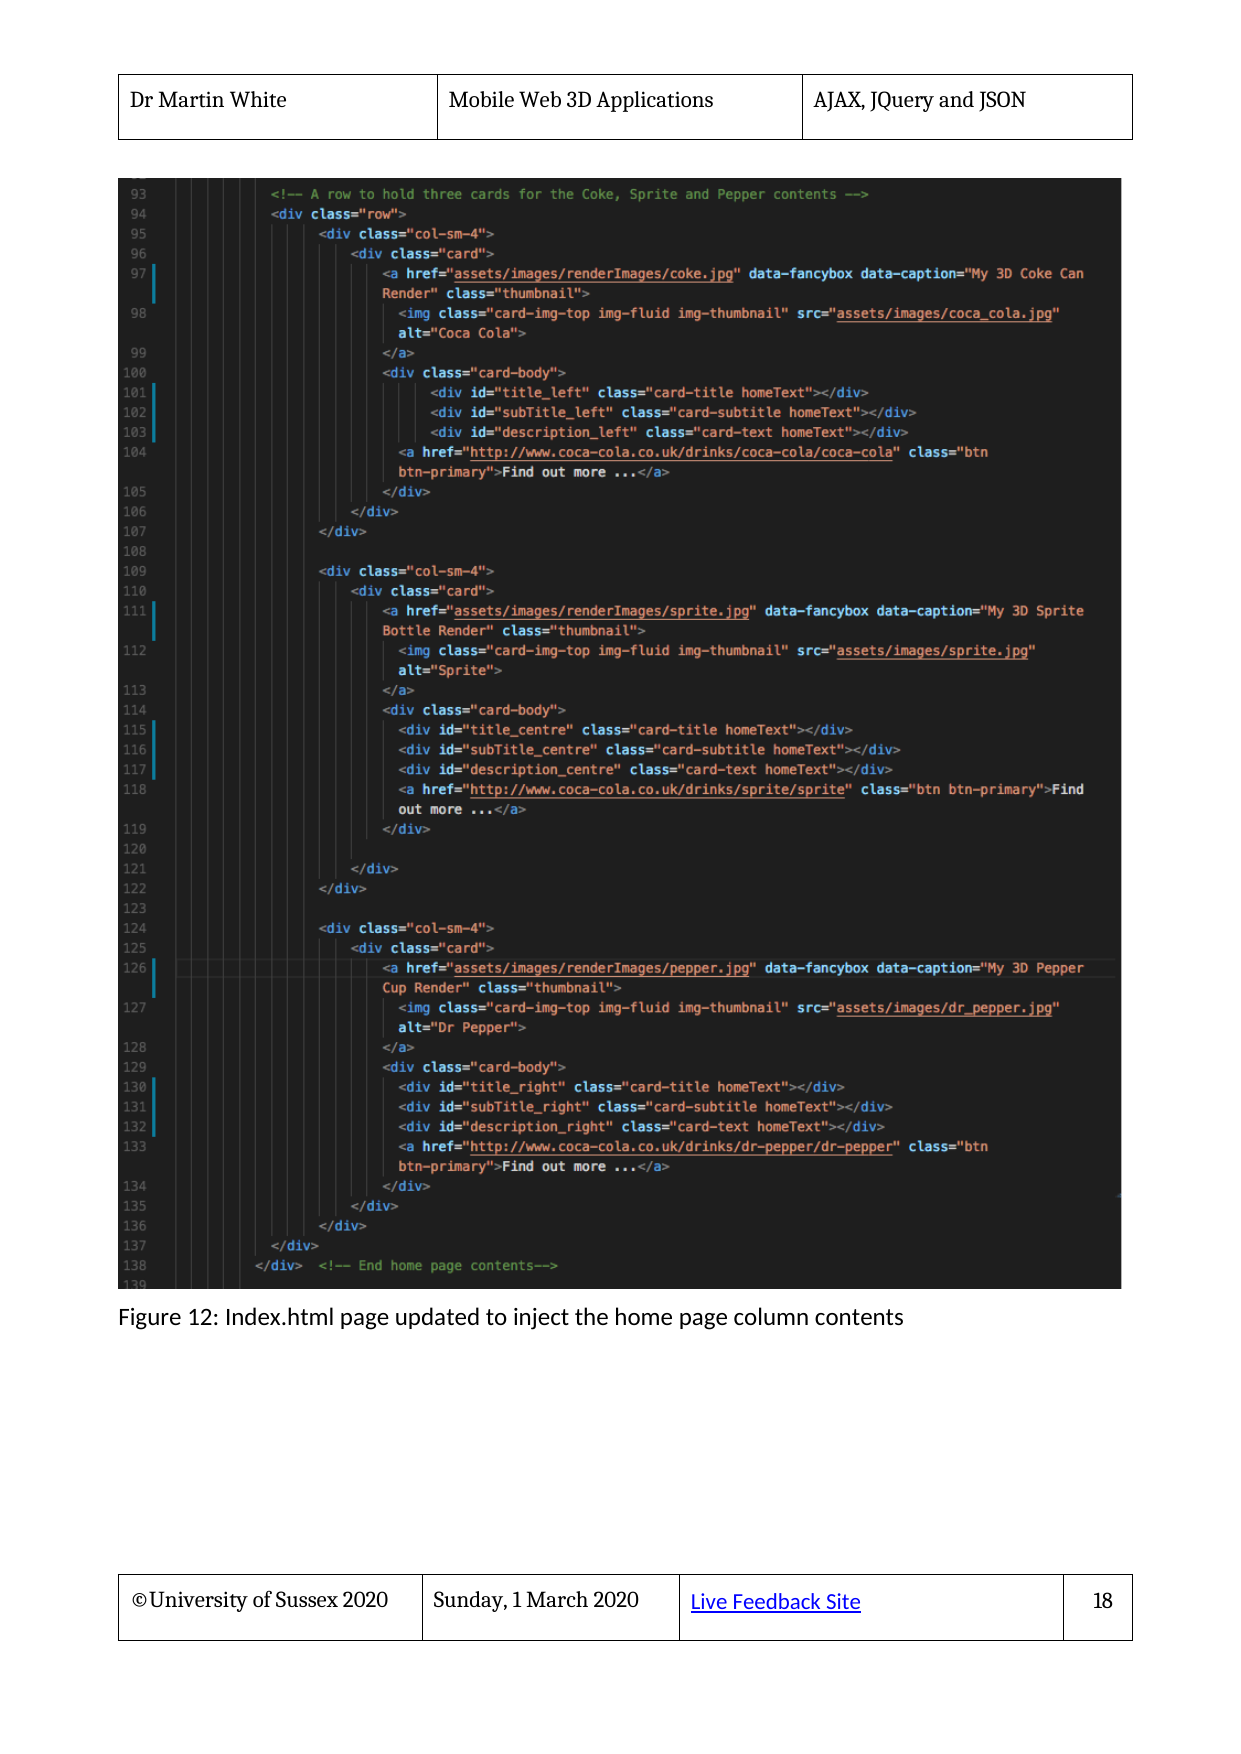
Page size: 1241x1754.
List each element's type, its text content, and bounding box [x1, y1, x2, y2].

text Figure 12: Index.html page updated to inject the home page column contents [118, 1302, 1122, 1332]
picture [118, 178, 1122, 1289]
